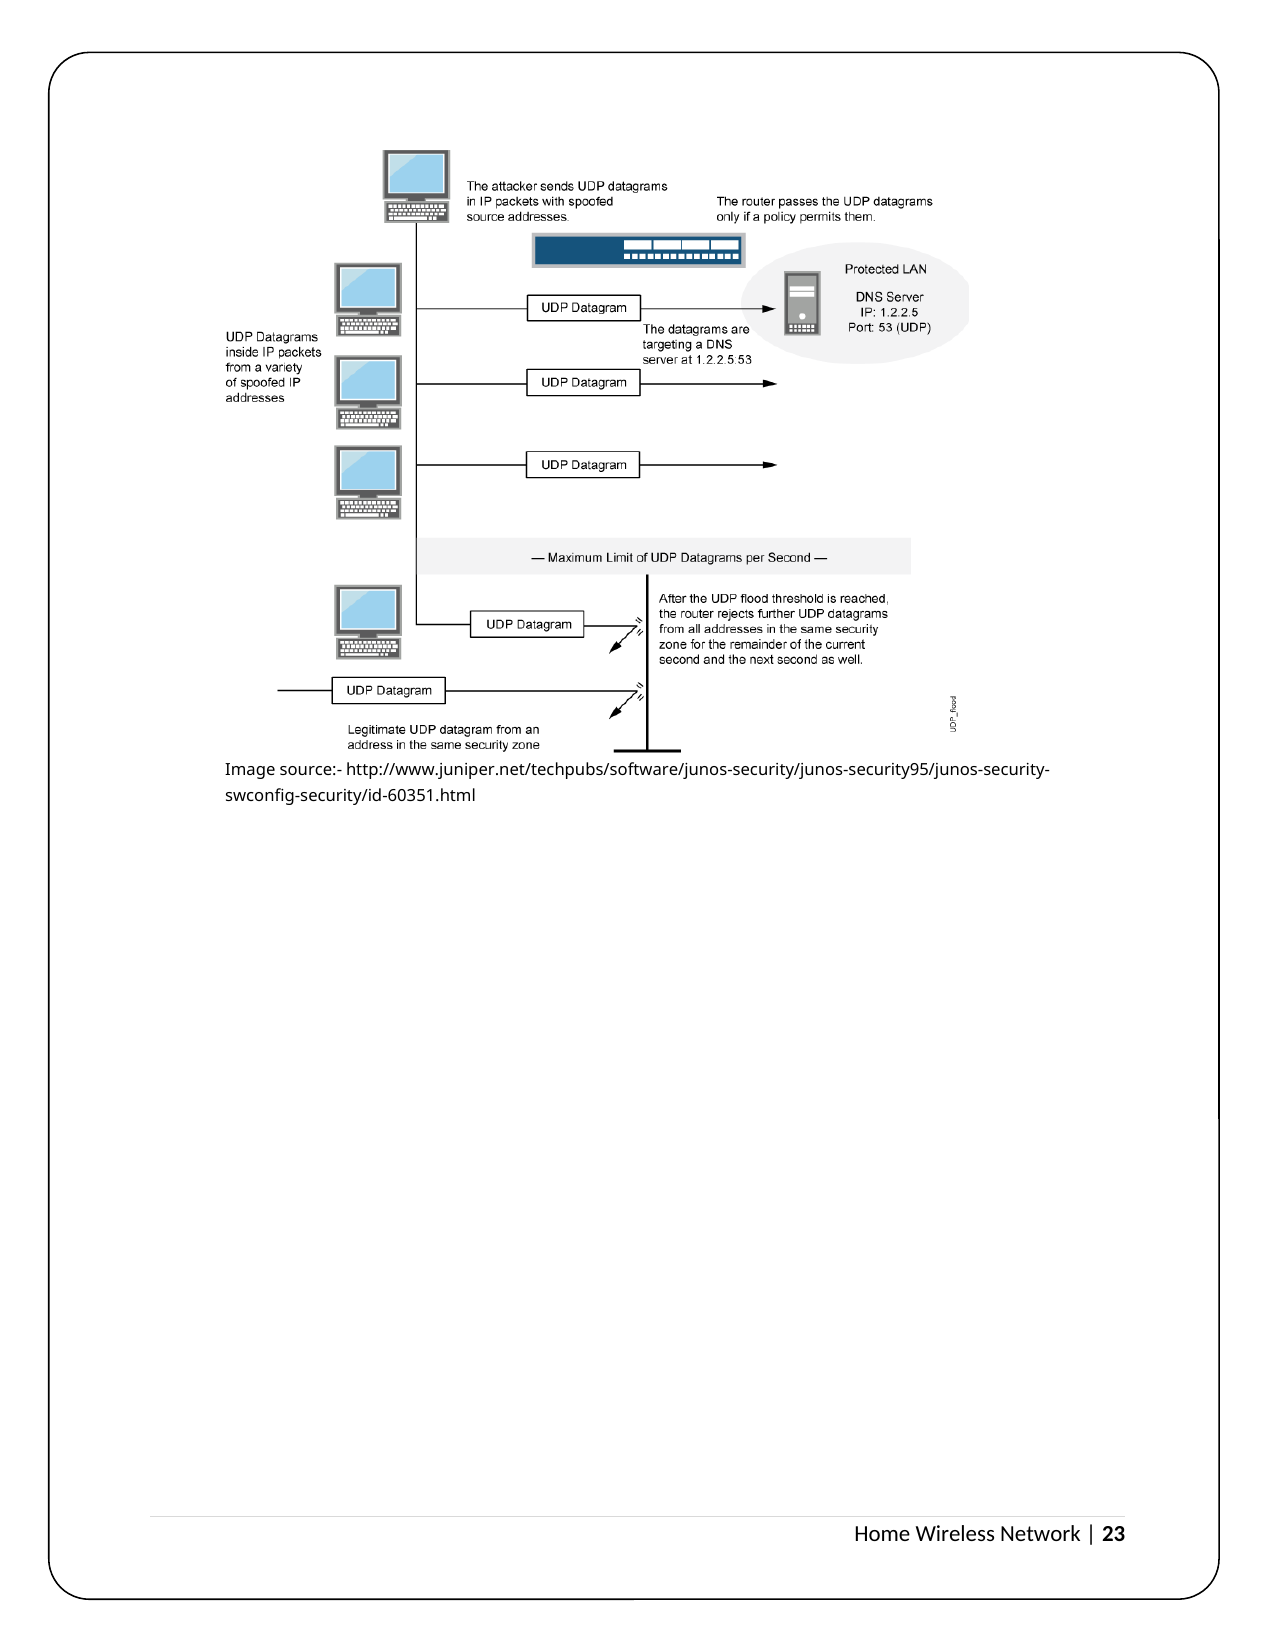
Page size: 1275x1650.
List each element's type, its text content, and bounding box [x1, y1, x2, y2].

list Image source:- http://www.juniper.net/techpubs/software/junos-security/junos-security95/junos-security-swconfig-security/id-60351.html [225, 758, 1125, 807]
picture [225, 150, 969, 754]
